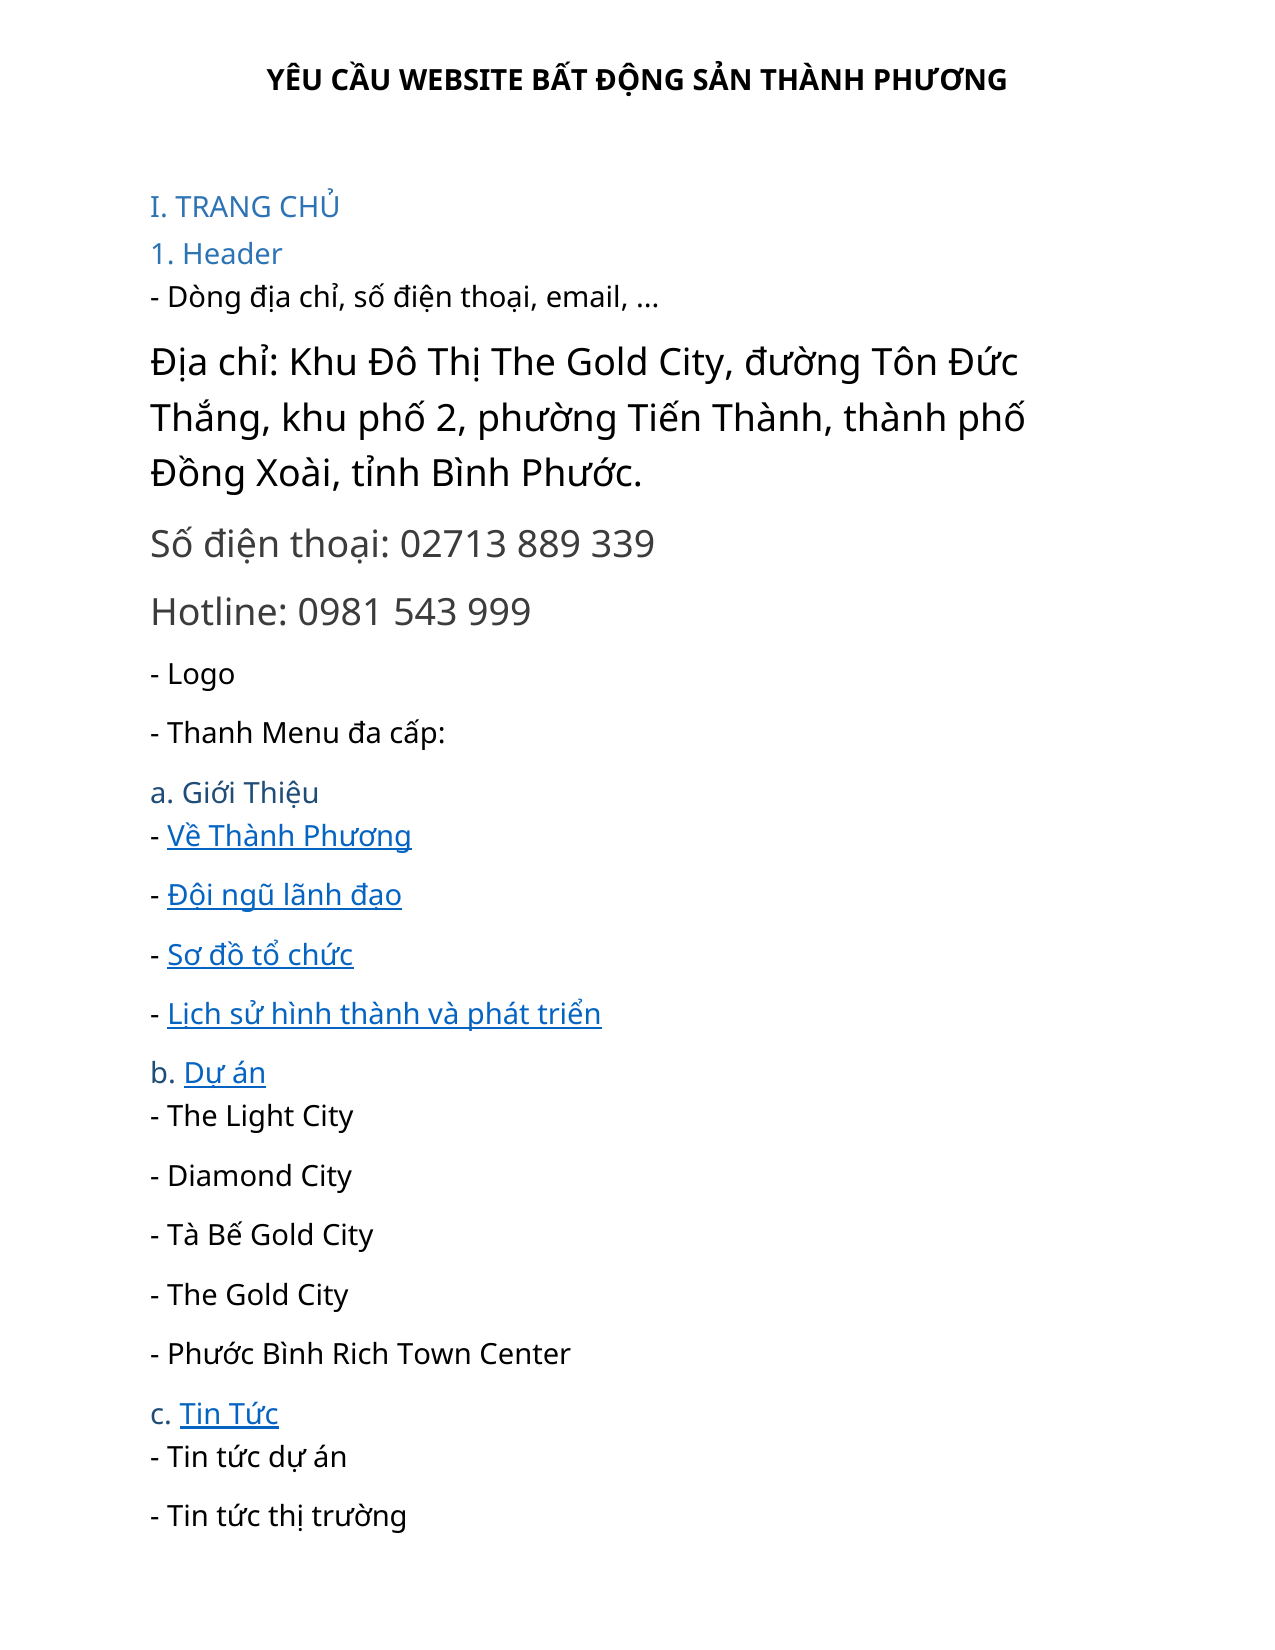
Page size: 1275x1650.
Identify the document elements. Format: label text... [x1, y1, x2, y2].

text - The Light City [150, 1096, 1125, 1135]
text - Phước Bình Rich Town Center [150, 1333, 1125, 1373]
text - Logo [150, 653, 1125, 693]
text - Dòng địa chỉ, số điện thoại, email, ... [150, 276, 1125, 316]
subtitle 1. Header [150, 233, 1125, 273]
text - Đội ngũ lãnh đạo [150, 874, 1125, 914]
text - Tin tức thị trường [150, 1495, 1125, 1535]
text - Tin tức dự án [150, 1436, 1125, 1476]
text - Về Thành Phương [150, 815, 1125, 854]
text Số điện thoại: 02713 889 339 [150, 518, 1125, 569]
text YÊU CẦU WEBSITE BẤT ĐỘNG SẢN THÀNH PHƯƠNG [150, 59, 1125, 99]
subtitle I. TRANG CHỦ [150, 186, 1125, 226]
subtitle a. Giới Thiệu [150, 772, 1125, 812]
text Hotline: 0981 543 999 [150, 585, 1125, 636]
text - Diamond City [150, 1155, 1125, 1195]
text Địa chỉ: Khu Đô Thị The Gold City, đường Tôn Đức Thắng, khu phố 2, phường Tiến Thành, thành phố Đồng Xoài, tỉnh Bình Phước. [150, 336, 1125, 497]
text - Tà Bế Gold City [150, 1214, 1125, 1254]
subtitle b. Dự án [150, 1053, 1125, 1092]
text - Thanh Menu đa cấp: [150, 713, 1125, 752]
text - The Gold City [150, 1274, 1125, 1314]
text - Lịch sử hình thành và phát triển [150, 993, 1125, 1033]
text - Sơ đồ tổ chức [150, 934, 1125, 973]
subtitle c. Tin Tức [150, 1393, 1125, 1433]
